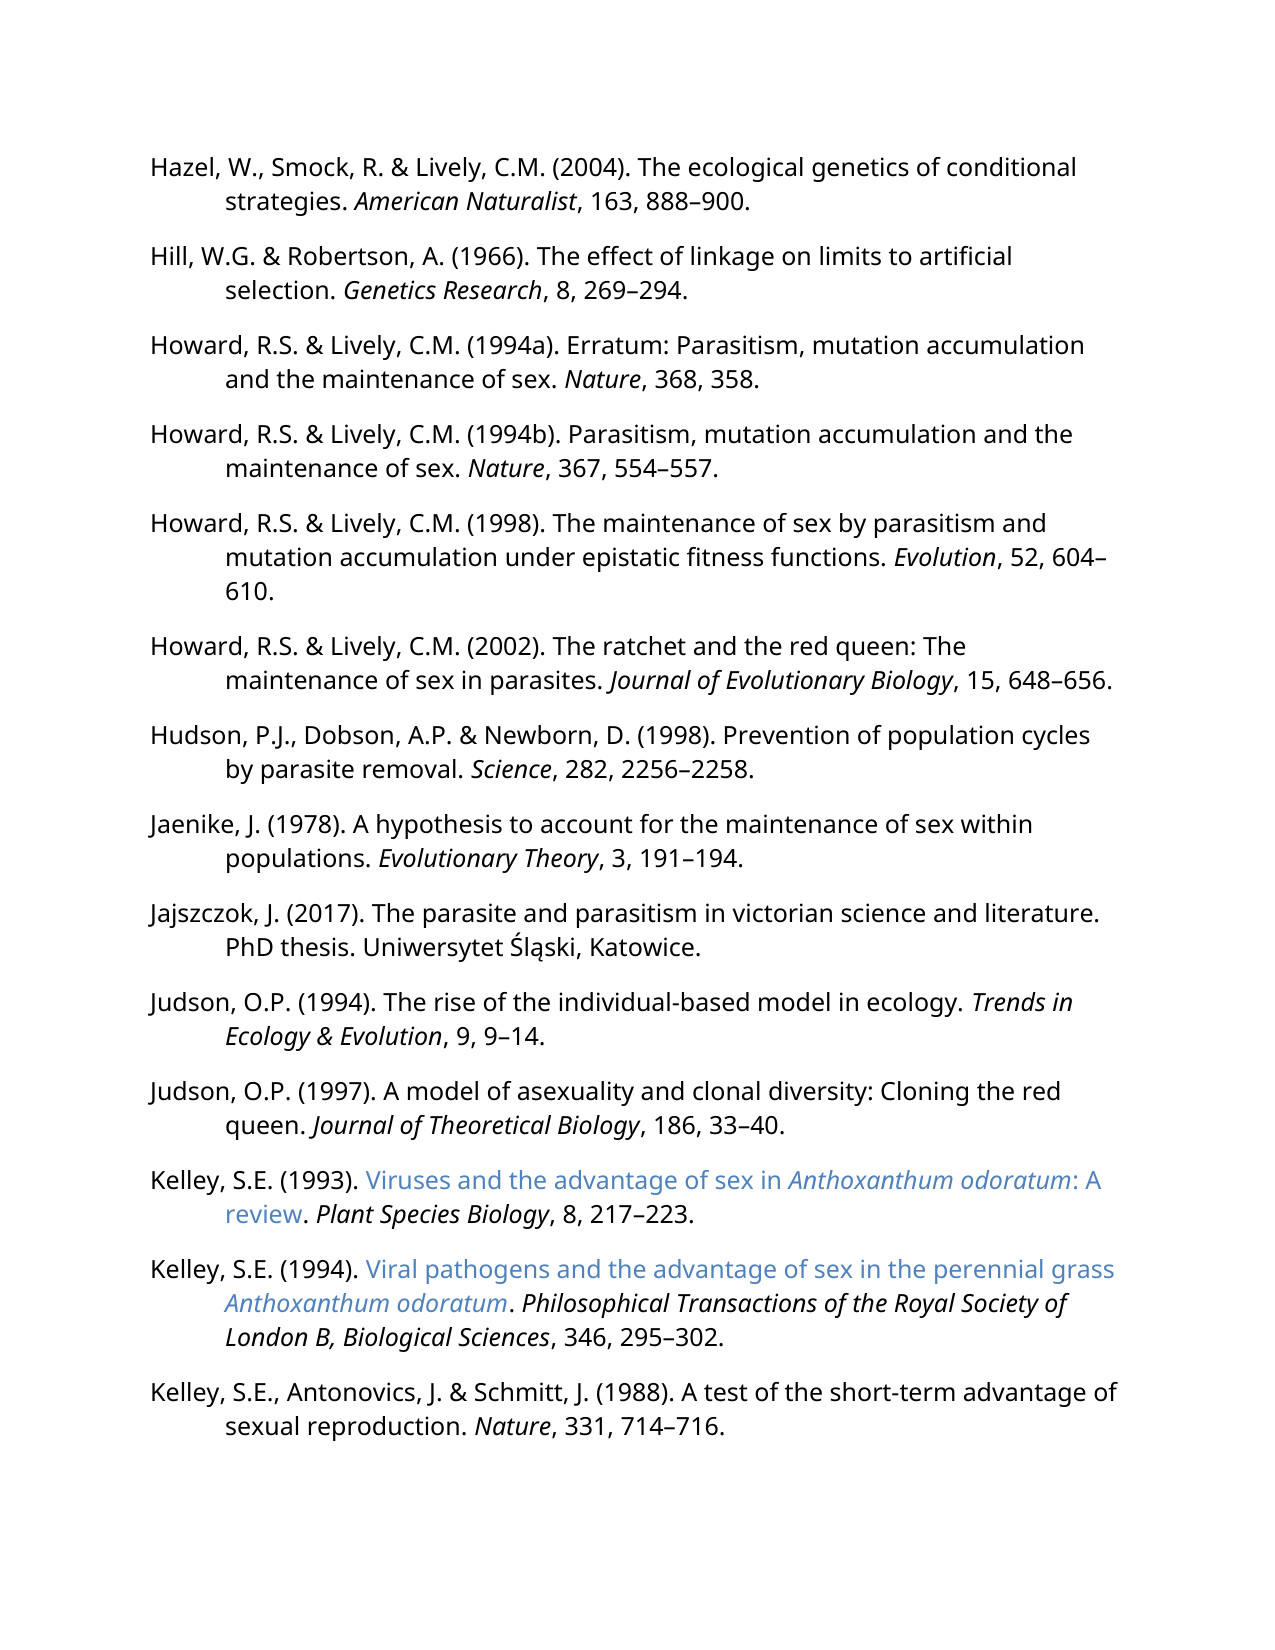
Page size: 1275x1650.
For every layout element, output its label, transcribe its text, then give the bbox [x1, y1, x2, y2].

text Hazel, W., Smock, R. & Lively, C.M. (2004). The ecological genetics of conditional strategies. American Naturalist, 163, 888–900. [150, 150, 1125, 218]
text Jaenike, J. (1978). A hypothesis to account for the maintenance of sex within populations. Evolutionary Theory, 3, 191–194. [150, 807, 1125, 875]
text Judson, O.P. (1994). The rise of the individual-based model in ecology. Trends in Ecology & Evolution, 9, 9–14. [150, 985, 1125, 1053]
text Howard, R.S. & Lively, C.M. (2002). The ratchet and the red queen: The maintenance of sex in parasites. Journal of Evolutionary Biology, 15, 648–656. [150, 629, 1125, 697]
text Kelley, S.E., Antonovics, J. & Schmitt, J. (1988). A test of the short-term advantage of sexual reproduction. Nature, 331, 714–716. [150, 1374, 1125, 1443]
text Hill, W.G. & Robertson, A. (1966). The effect of linkage on limits to artificial selection. Genetics Research, 8, 269–294. [150, 239, 1125, 307]
text Howard, R.S. & Lively, C.M. (1994a). Erratum: Parasitism, mutation accumulation and the maintenance of sex. Nature, 368, 358. [150, 328, 1125, 396]
text Howard, R.S. & Lively, C.M. (1994b). Parasitism, mutation accumulation and the maintenance of sex. Nature, 367, 554–557. [150, 417, 1125, 485]
text Howard, R.S. & Lively, C.M. (1998). The maintenance of sex by parasitism and mutation accumulation under epistatic fitness functions. Evolution, 52, 604–610. [150, 506, 1125, 608]
text Kelley, S.E. (1994). Viral pathogens and the advantage of sex in the perennial grass Anthoxanthum odoratum. Philosophical Transactions of the Royal Society of London B, Biological Sciences, 346, 295–302. [150, 1252, 1125, 1354]
text Kelley, S.E. (1993). Viruses and the advantage of sex in Anthoxanthum odoratum: A review. Plant Species Biology, 8, 217–223. [150, 1163, 1125, 1231]
text Jajszczok, J. (2017). The parasite and parasitism in victorian science and literature. PhD thesis. Uniwersytet Śląski, Katowice. [150, 896, 1125, 964]
text Judson, O.P. (1997). A model of asexuality and clonal diversity: Cloning the red queen. Journal of Theoretical Biology, 186, 33–40. [150, 1074, 1125, 1142]
text Hudson, P.J., Dobson, A.P. & Newborn, D. (1998). Prevention of population cycles by parasite removal. Science, 282, 2256–2258. [150, 718, 1125, 786]
